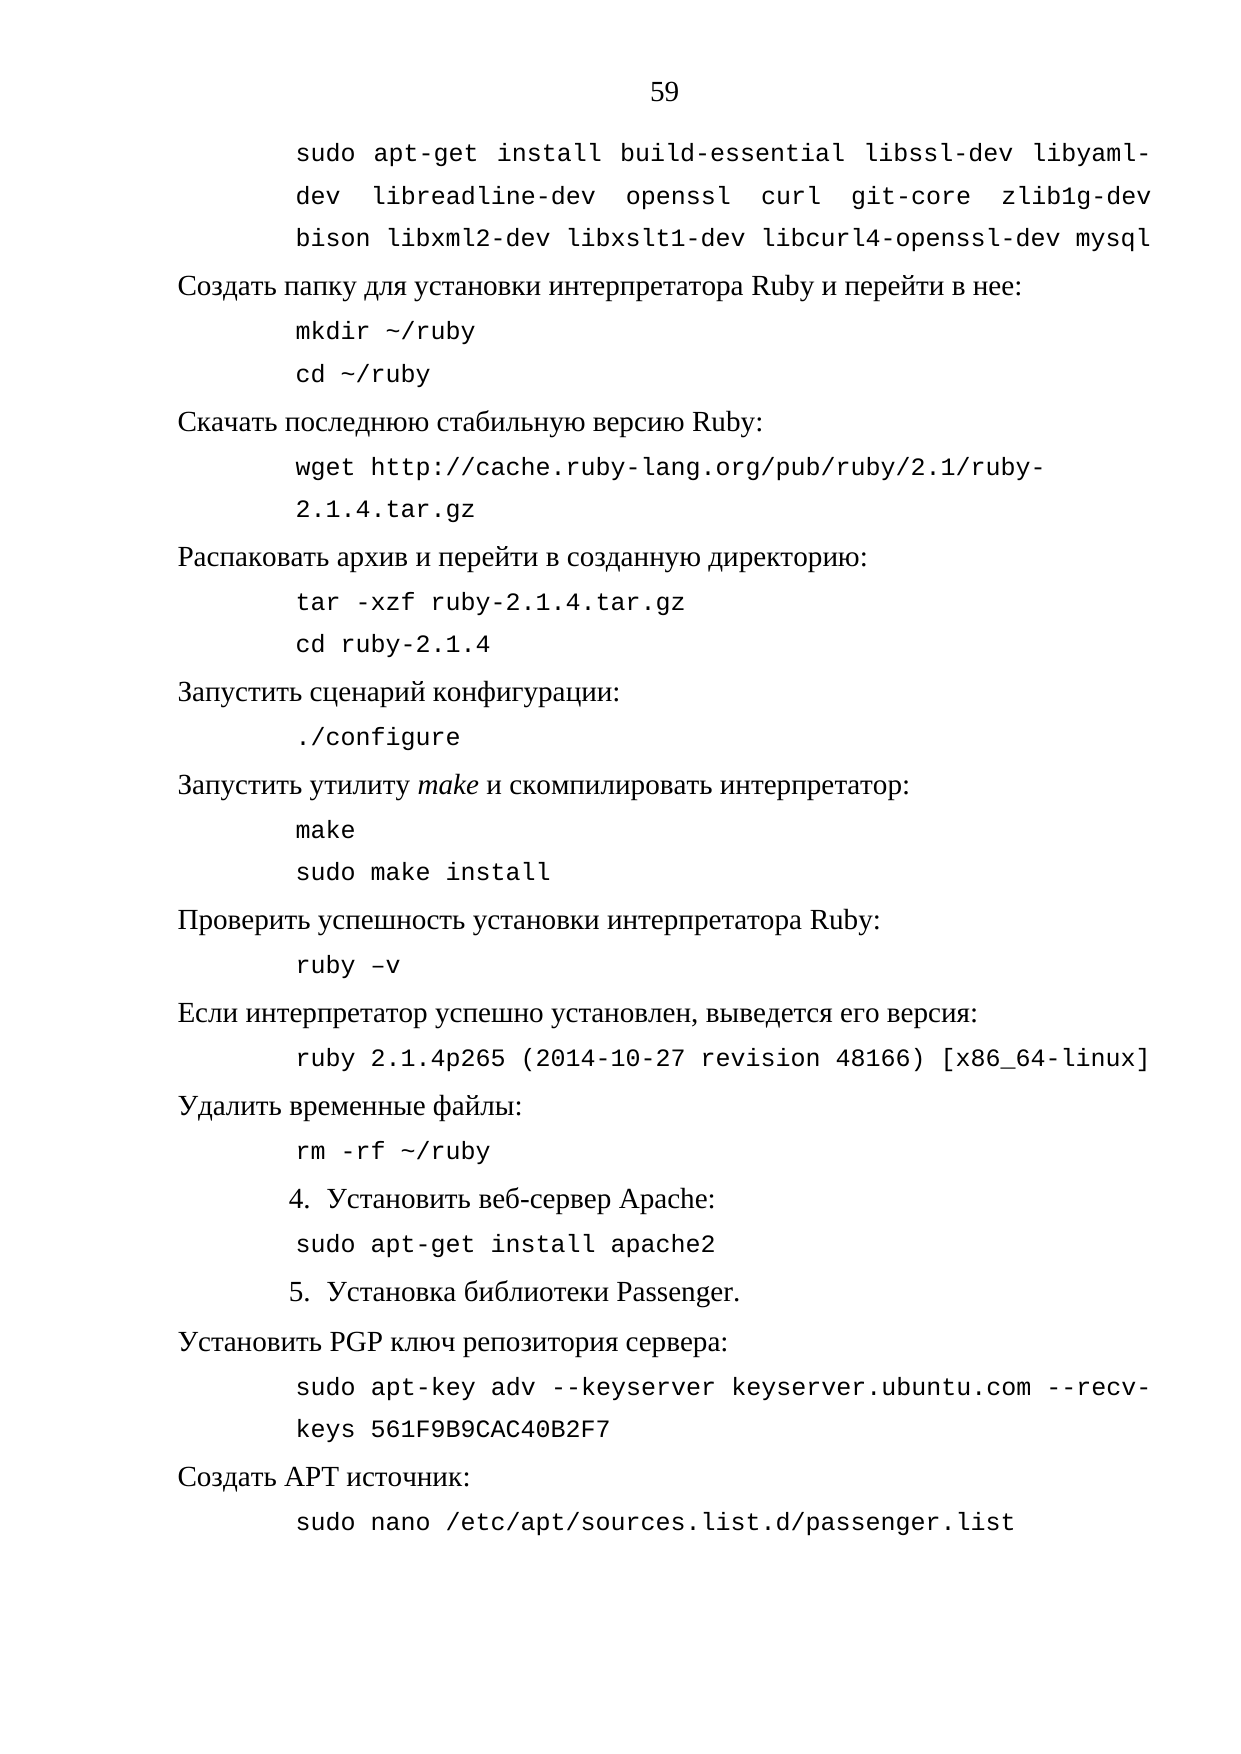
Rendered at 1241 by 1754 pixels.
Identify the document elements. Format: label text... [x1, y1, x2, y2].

text mkdir ~/ruby [177, 319, 1152, 347]
text make [177, 817, 1152, 846]
text cd ruby-2.1.4 [177, 632, 1152, 660]
text wget http://cache.ruby-lang.org/pub/ruby/2.1/ruby-2.1.4.tar.gz [295, 454, 1152, 525]
text rm -rf ~/ruby [177, 1138, 1152, 1167]
text sudo apt-get install apache2 [177, 1231, 1152, 1259]
text Если интерпретатор успешно установлен, выведется его версия: [177, 995, 1152, 1029]
text Создать папку для установки интерпретатора Ruby и перейти в нее: [177, 268, 1152, 302]
text tar -xzf ruby-2.1.4.tar.gz [177, 589, 1152, 618]
text Запустить сценарий конфигурации: [177, 674, 1152, 708]
text Удалить временные файлы: [177, 1088, 1152, 1122]
text ./configure [177, 725, 1152, 753]
list Установка библиотеки Passenger. [288, 1274, 1152, 1307]
text cd ~/ruby [177, 361, 1152, 389]
text Проверить успешность установки интерпретатора Ruby: [177, 902, 1152, 936]
text Запустить утилиту make и скомпилировать интерпретатор: [177, 767, 1152, 801]
text sudo apt-get install build-essential libssl-dev libyaml-dev libreadline-dev openssl curl git-core zlib1g-dev bison libxml2-dev libxslt1-dev libcurl4-openssl-dev mysql [295, 141, 1152, 254]
text Распаковать архив и перейти в созданную директорию: [177, 539, 1152, 573]
text Скачать последнюю стабильную версию Ruby: [177, 404, 1152, 437]
text ruby –v [177, 953, 1152, 981]
text Создать APT источник: [177, 1459, 1152, 1493]
list Установить веб-сервер Apache: [288, 1181, 1152, 1214]
text sudo make install [177, 860, 1152, 888]
text ruby 2.1.4p265 (2014-10-27 revision 48166) [x86_64-linux] [177, 1046, 1152, 1074]
text Установить PGP ключ репозитория сервера: [177, 1324, 1152, 1358]
text sudo apt-key adv --keyserver keyserver.ubuntu.com --recv-keys 561F9B9CAC40B2F7 [295, 1374, 1152, 1445]
text sudo nano /etc/apt/sources.list.d/passenger.list [177, 1510, 1152, 1538]
